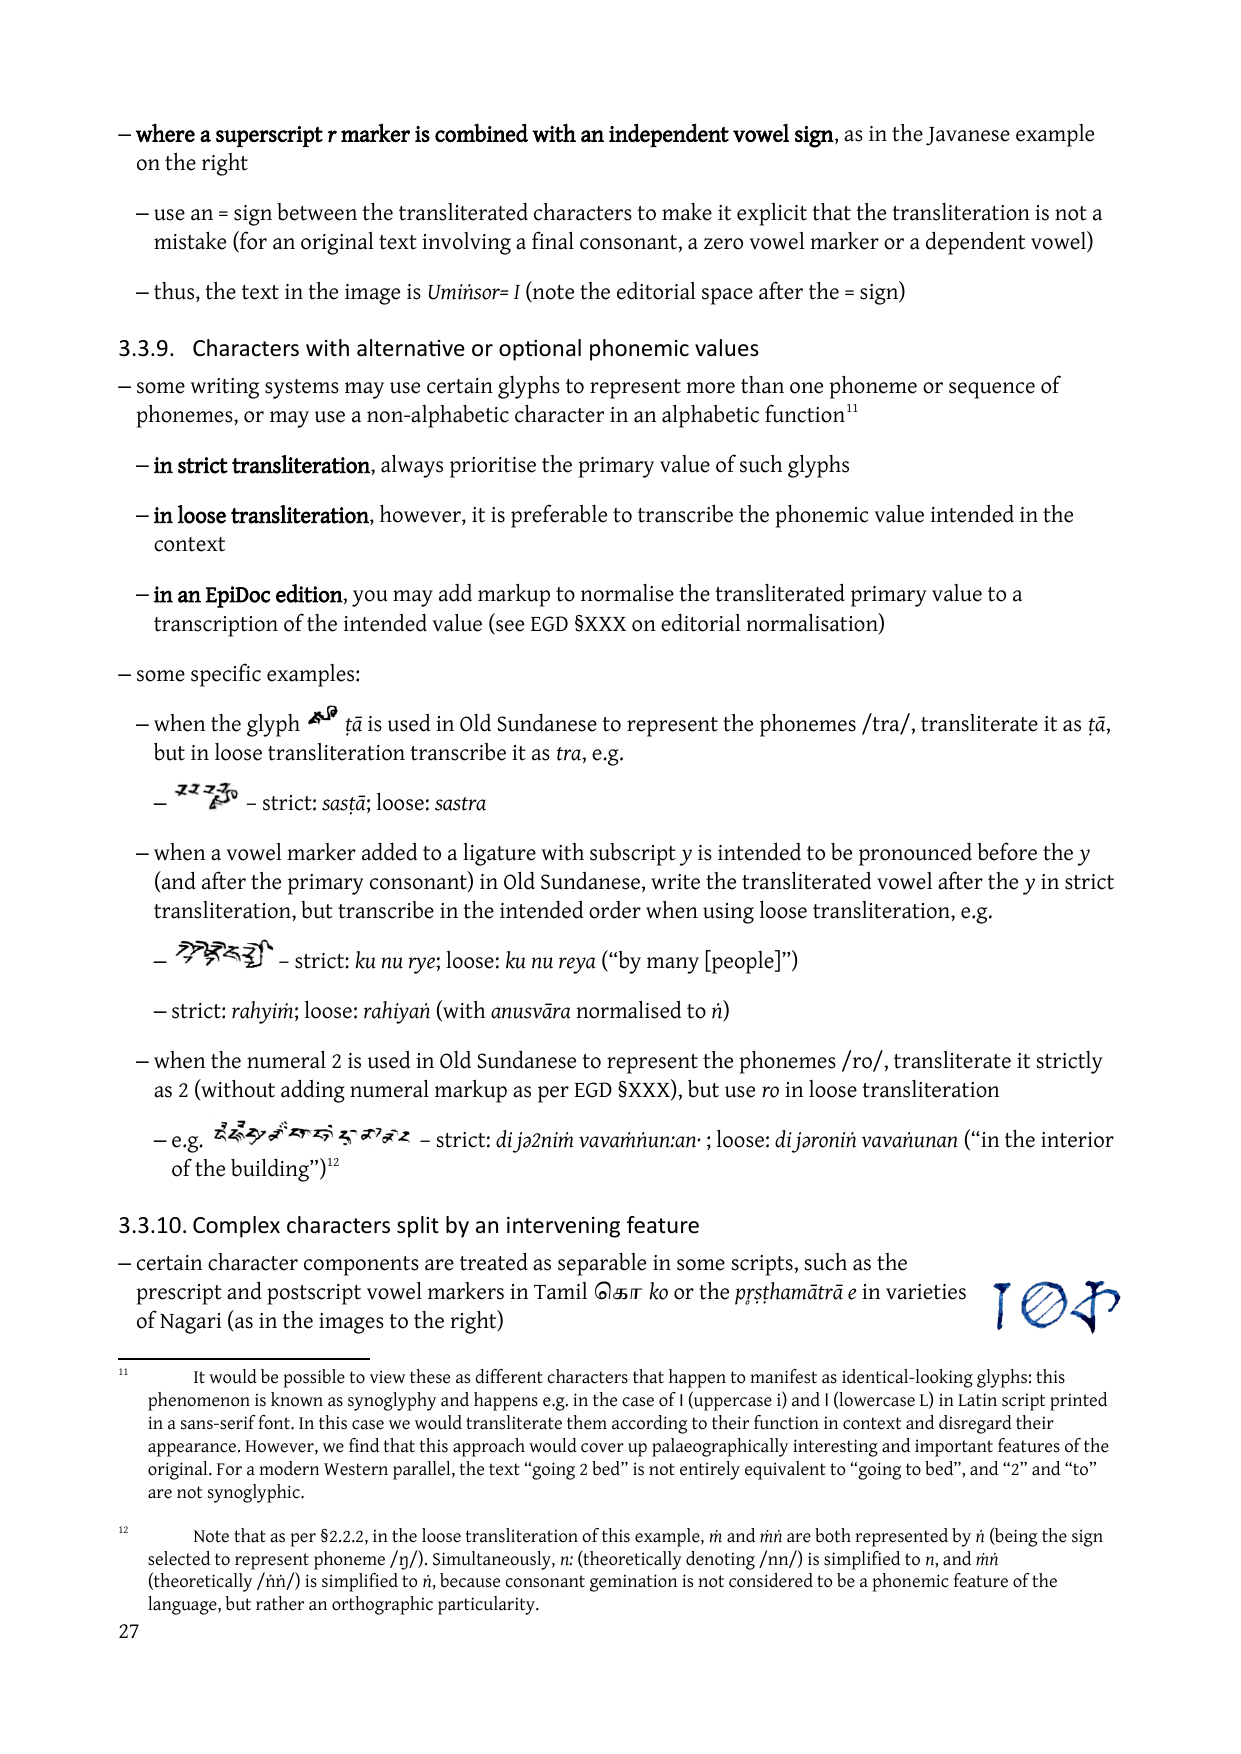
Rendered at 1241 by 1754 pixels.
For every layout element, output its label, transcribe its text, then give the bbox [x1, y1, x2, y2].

list certain character components are treated as separable in some scripts, such as the prescript and postscript vowel markers in Tamil கொ ko or the pr̥ṣṭhamātrā e in varieties of Nagari (as in the images to the right) [118, 1247, 1122, 1335]
list in strict transliteration, always prioritise the primary value of such glyphs [136, 449, 1122, 478]
list when the glyph ṭā is used in Old Sundanese to represent the phonemes /tra/, transliterate it as ṭā, but in loose transliteration transcribe it as tra, e.g. [136, 708, 1122, 766]
list when a vowel marker added to a ligature with subscript y is intended to be pronounced before the y (and after the primary consonant) in Old Sundanese, write the transliterated vowel after the y in strict transliteration, but transcribe in the intended order when using loose transliteration, e.g. [136, 837, 1122, 924]
list some specific examples: [118, 658, 1122, 687]
picture [305, 701, 340, 731]
picture [171, 780, 241, 811]
list e.g. – strict: di jә2niṁ vavaṁṅun:an· ; loose: di jәroniṅ vavaṅunan (“in the interior of the building”) [153, 1124, 1122, 1183]
list in an EpiDoc edition, you may add markup to normalise the transliterated primary value to a transcription of the intended value (see EGD §XXX on editorial normalisation) [136, 578, 1122, 637]
list thus, the text in the image is Umiṅsor= I (note the editorial space after the = sign) [136, 276, 1122, 306]
list use an = sign between the transliterated characters to make it explicit that the transliteration is not a mistake (for an original text involving a final consonant, a zero vowel marker or a dependent vowel) [136, 197, 1122, 256]
list strict: rahyiṁ; loose: rahiyaṅ (with anusvāra normalised to ṅ) [153, 995, 1122, 1024]
subtitle Complex characters split by an intervening feature [118, 1203, 1122, 1241]
list – strict: sasṭā; loose: sastra [153, 787, 1122, 816]
list – strict: ku nu rye; loose: ku nu reya (“by many [people]”) [153, 945, 1122, 974]
list when the numeral 2 is used in Old Sundanese to represent the phonemes /ro/, transliterate it strictly as 2 (without adding numeral markup as per EGD §XXX), but use ro in loose transliteration [136, 1045, 1122, 1103]
picture [208, 1118, 415, 1148]
list in loose transliteration, however, it is preferable to transcribe the phonemic value intended in the context [136, 499, 1122, 558]
picture [171, 939, 274, 969]
subtitle Characters with alternative or optional phonemic values [118, 326, 1122, 364]
list some writing systems may use certain glyphs to represent more than one phoneme or sequence of phonemes, or may use a non-alphabetic character in an alphabetic function [118, 370, 1122, 428]
list where a superscript r marker is combined with an independent vowel sign, as in the Javanese example on the right [118, 118, 1122, 176]
picture [989, 1248, 1123, 1366]
